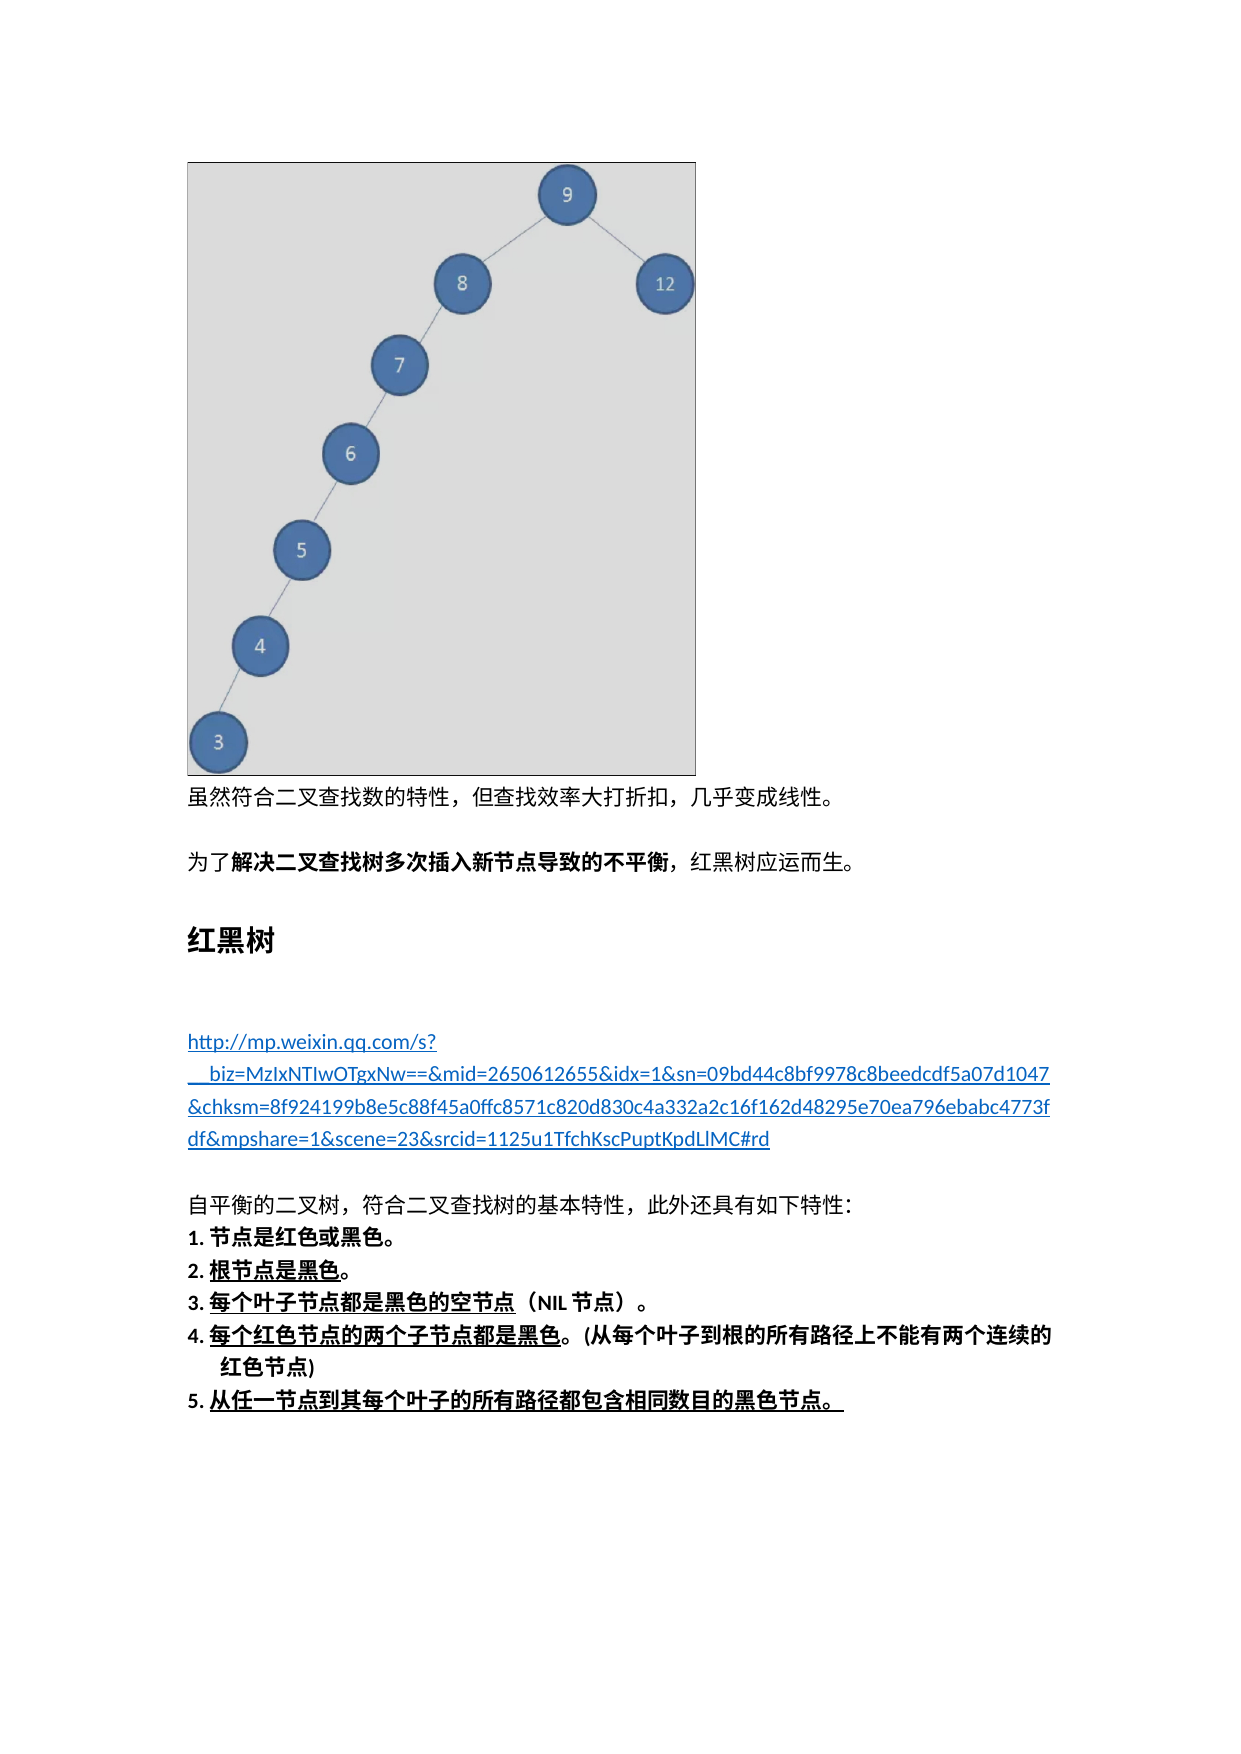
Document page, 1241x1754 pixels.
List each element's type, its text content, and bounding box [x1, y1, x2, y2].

text 5. 从任一节点到其每个叶子的所有路径都包含相同数目的黑色节点。 [187, 1382, 1053, 1415]
text 虽然符合二叉查找数的特性，但查找效率大打折扣，几乎变成线性。 [187, 779, 1053, 812]
text 4. 每个红色节点的两个子节点都是黑色。(从每个叶子到根的所有路径上不能有两个连续的红色节点) [187, 1317, 1053, 1382]
text 自平衡的二叉树，符合二叉查找树的基本特性，此外还具有如下特性： [187, 1187, 1053, 1220]
text 2. 根节点是黑色。 [187, 1252, 1053, 1285]
text http://mp.weixin.qq.com/s?__biz=MzIxNTIwOTgxNw==&mid=2650612655&idx=1&sn=09bd44c8bf9978c8beedcdf5a07d1047&chksm=8f924199b8e5c88f45a0ffc8571c820d830c4a332a2c16f162d48295e70ea796ebabc4773fdf&mpshare=1&scene=23&srcid=1125u1TfchKscPuptKpdLlMC#rd [187, 1025, 1053, 1155]
text 3. 每个叶子节点都是黑色的空节点（NIL节点）。 [187, 1285, 1053, 1317]
text 1. 节点是红色或黑色。 [187, 1220, 1053, 1252]
text 为了解决二叉查找树多次插入新节点导致的不平衡，红黑树应运而生。 [187, 844, 1053, 877]
subtitle 红黑树 [187, 906, 1053, 971]
picture [187, 162, 696, 776]
